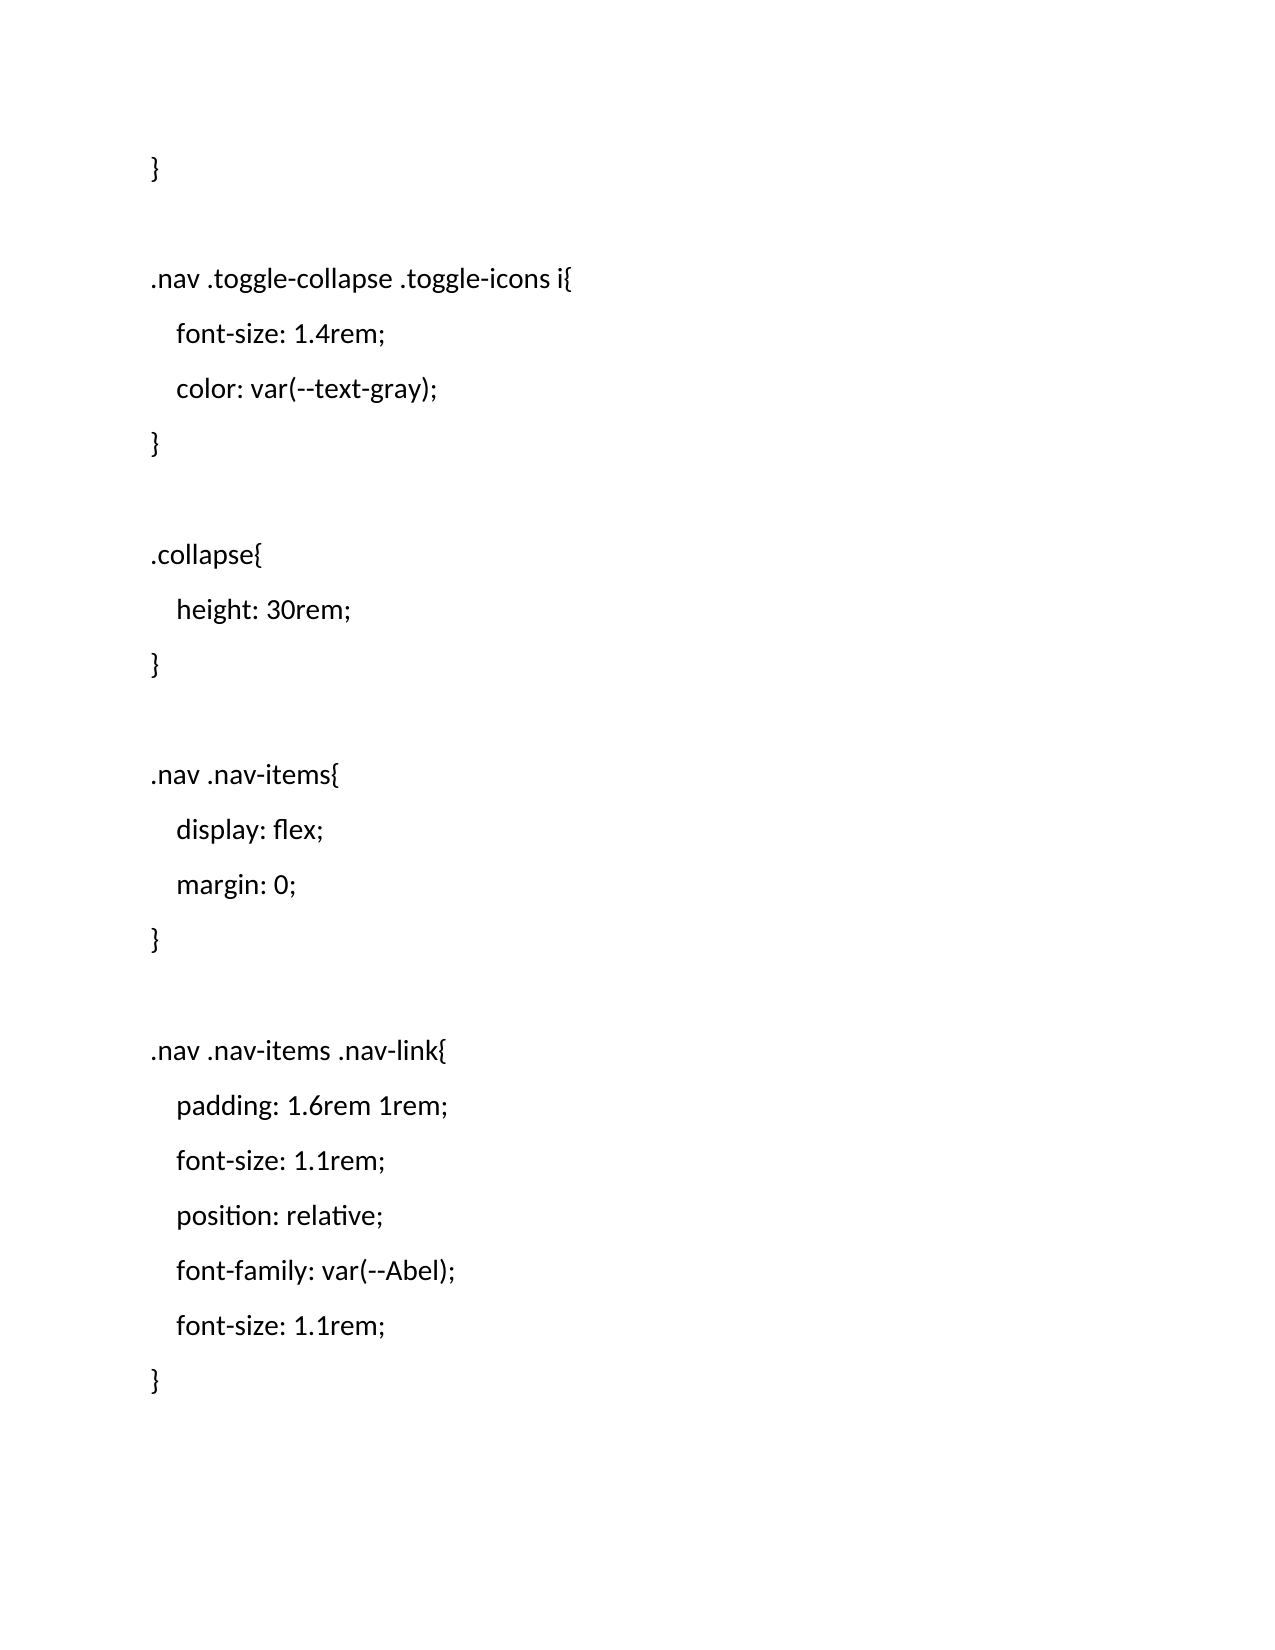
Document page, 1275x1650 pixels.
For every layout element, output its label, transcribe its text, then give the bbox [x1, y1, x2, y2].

text } [150, 921, 1125, 957]
text } [150, 1362, 1125, 1398]
text } [150, 426, 1125, 461]
text display: flex; [150, 811, 1125, 847]
text .nav .toggle-collapse .toggle-icons i{ [150, 260, 1125, 296]
text } [150, 646, 1125, 682]
text font-family: var(--Abel); [150, 1252, 1125, 1288]
text padding: 1.6rem 1rem; [150, 1087, 1125, 1122]
text color: var(--text-gray); [150, 370, 1125, 406]
text } [150, 150, 1125, 186]
text margin: 0; [150, 866, 1125, 902]
text font-size: 1.4rem; [150, 315, 1125, 351]
text font-size: 1.1rem; [150, 1307, 1125, 1343]
text .nav .nav-items{ [150, 756, 1125, 792]
text position: relative; [150, 1197, 1125, 1233]
text height: 30rem; [150, 591, 1125, 626]
text font-size: 1.1rem; [150, 1142, 1125, 1177]
text .collapse{ [150, 536, 1125, 571]
text .nav .nav-items .nav-link{ [150, 1032, 1125, 1067]
